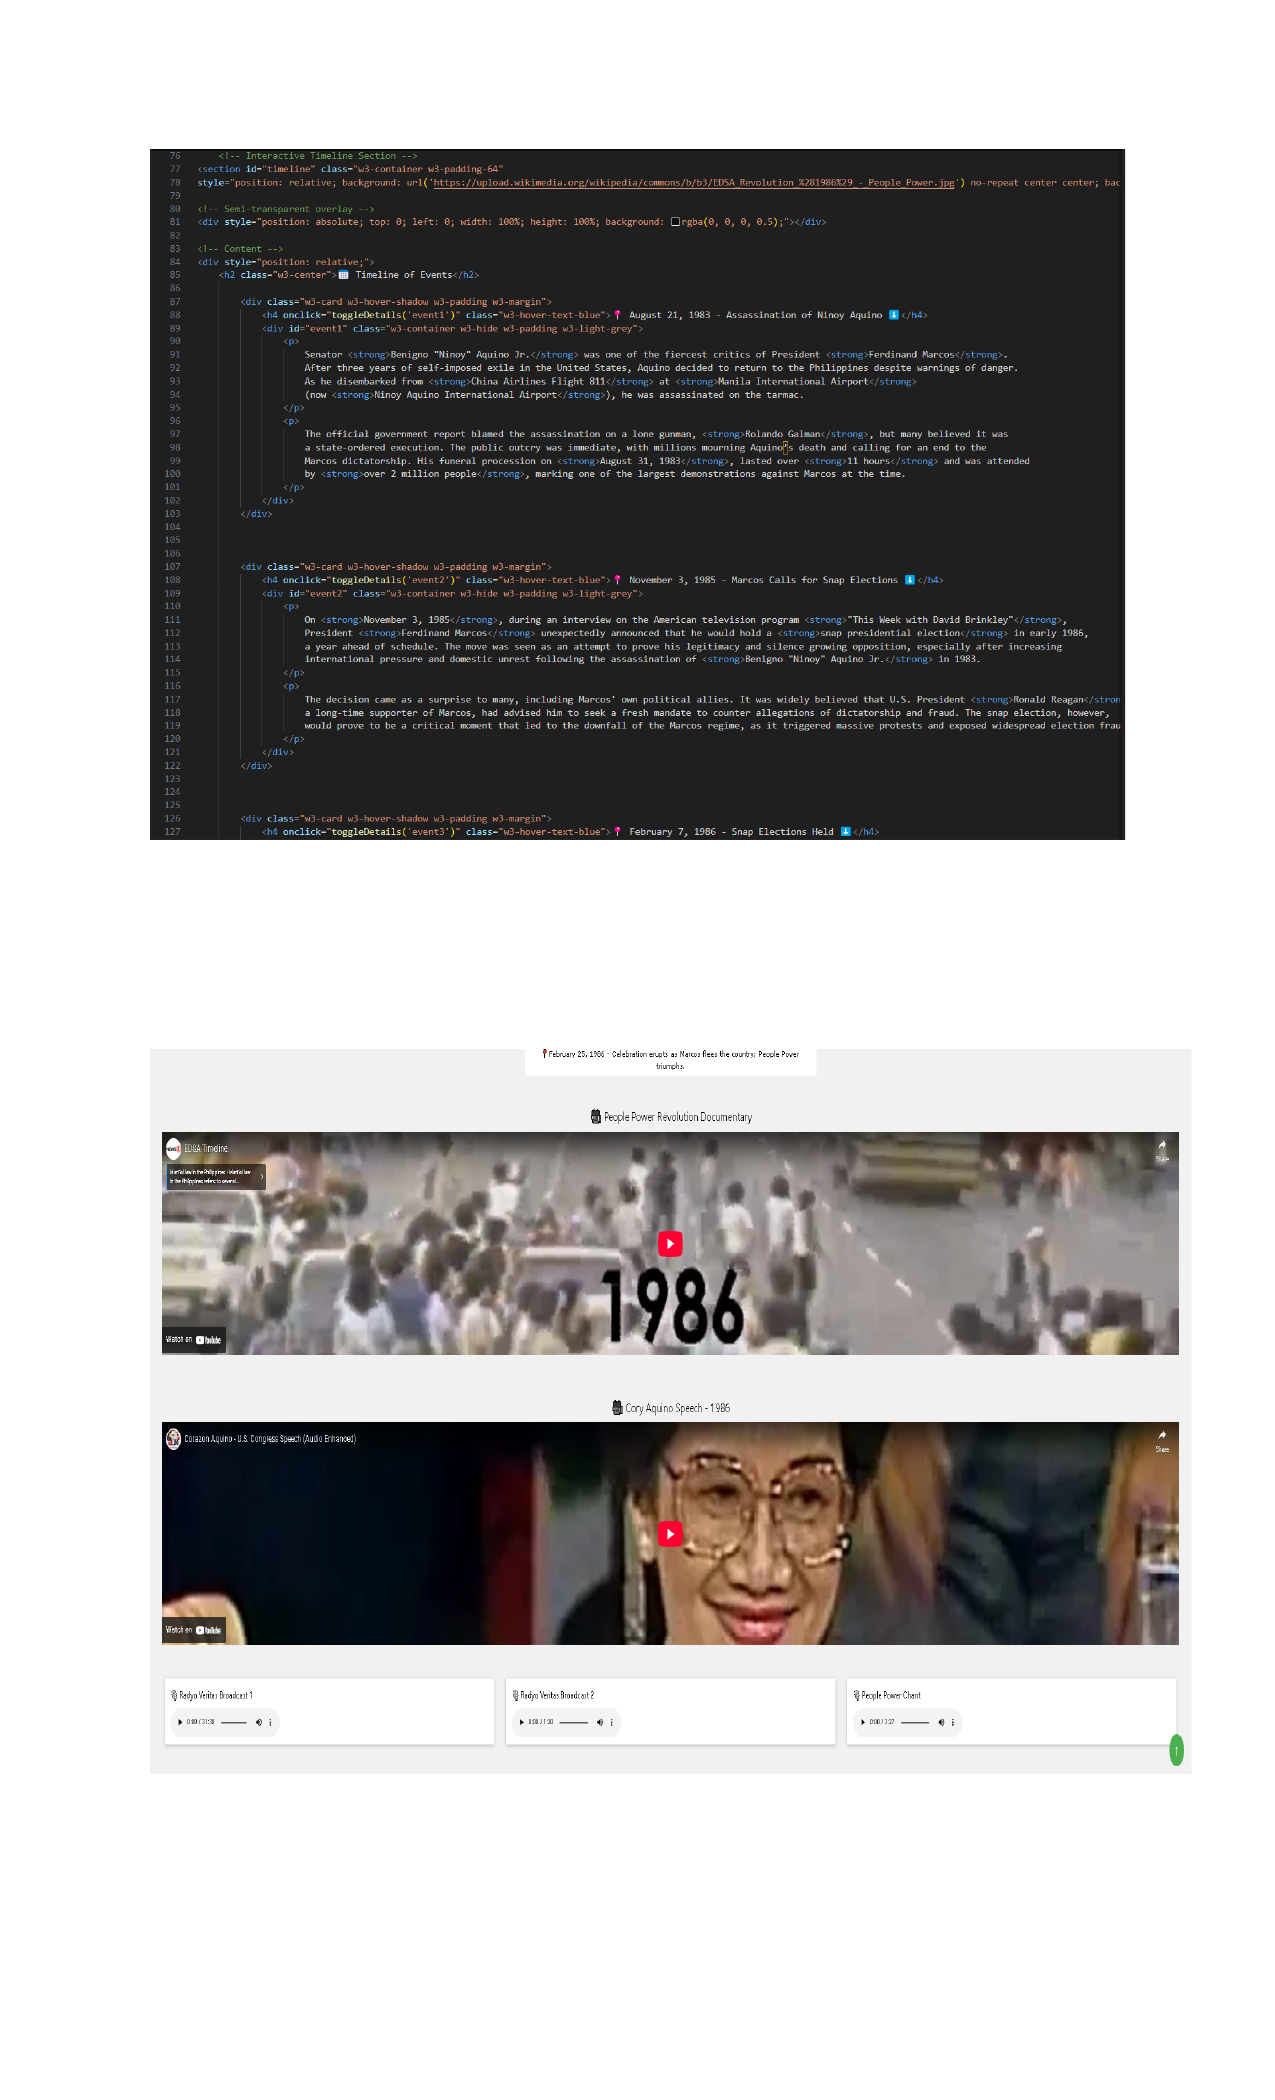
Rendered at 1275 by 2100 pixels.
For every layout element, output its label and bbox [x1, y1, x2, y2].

picture [150, 149, 1125, 840]
picture [150, 1049, 1192, 1774]
